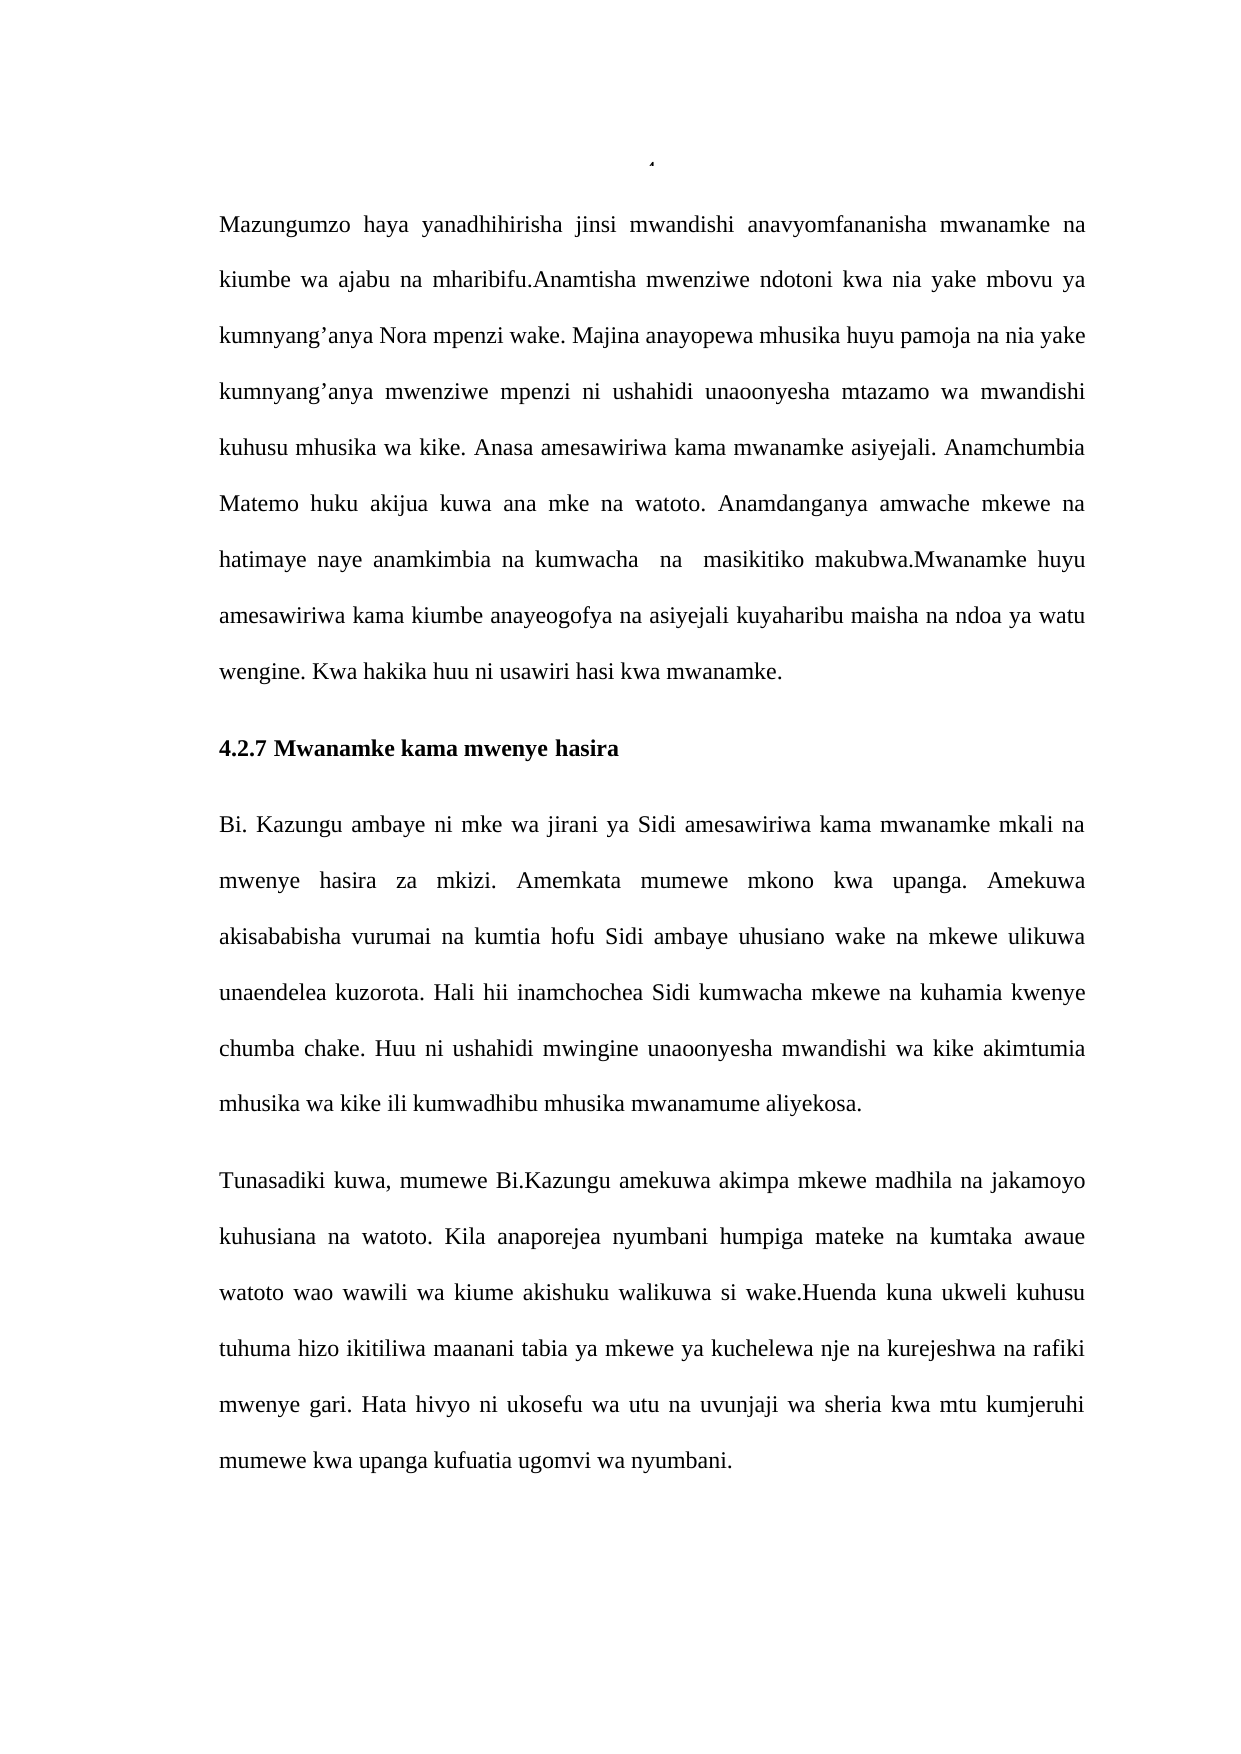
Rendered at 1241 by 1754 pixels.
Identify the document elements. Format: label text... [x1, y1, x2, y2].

subtitle Mwanamke kama mwenye hasira [219, 734, 1134, 762]
text Tunasadiki kuwa, mumewe Bi.Kazungu amekuwa akimpa mkewe madhila na jakamoyo kuhusiana na watoto. Kila anaporejea nyumbani humpiga mateke na kumtaka awaue watoto wao wawili wa kiume akishuku walikuwa si wake.Huenda kuna ukweli kuhusu tuhuma hizo ikitiliwa maanani tabia ya mkewe ya kuchelewa nje na kurejeshwa na rafiki mwenye gari. Hata hivyo ni ukosefu wa utu na uvunjaji wa sheria kwa mtu kumjeruhi mumewe kwa upanga kufuatia ugomvi wa nyumbani. [219, 1166, 1087, 1473]
text Bi. Kazungu ambaye ni mke wa jirani ya Sidi amesawiriwa kama mwanamke mkali na mwenye hasira za mkizi. Amemkata mumewe mkono kwa upanga. Amekuwa akisababisha vurumai na kumtia hofu Sidi ambaye uhusiano wake na mkewe ulikuwa unaendelea kuzorota. Hali hii inamchochea Sidi kumwacha mkewe na kuhamia kwenye chumba chake. Huu ni ushahidi mwingine unaoonyesha mwandishi wa kike akimtumia mhusika wa kike ili kumwadhibu mhusika mwanamume aliyekosa. [219, 810, 1087, 1117]
text Mazungumzo haya yanadhihirisha jinsi mwandishi anavyomfananisha mwanamke na kiumbe wa ajabu na mharibifu.Anamtisha mwenziwe ndotoni kwa nia yake mbovu ya kumnyang’anya Nora mpenzi wake. Majina anayopewa mhusika huyu pamoja na nia yake kumnyang’anya mwenziwe mpenzi ni ushahidi unaoonyesha mtazamo wa mwandishi kuhusu mhusika wa kike. Anasa amesawiriwa kama mwanamke asiyejali. Anamchumbia Matemo huku akijua kuwa ana mke na watoto. Anamdanganya amwache mkewe na hatimaye naye anamkimbia na kumwacha na masikitiko makubwa.Mwanamke huyu amesawiriwa kama kiumbe anayeogofya na asiyejali kuyaharibu maisha na ndoa ya watu wengine. Kwa hakika huu ni usawiri hasi kwa mwanamke. [219, 209, 1087, 685]
